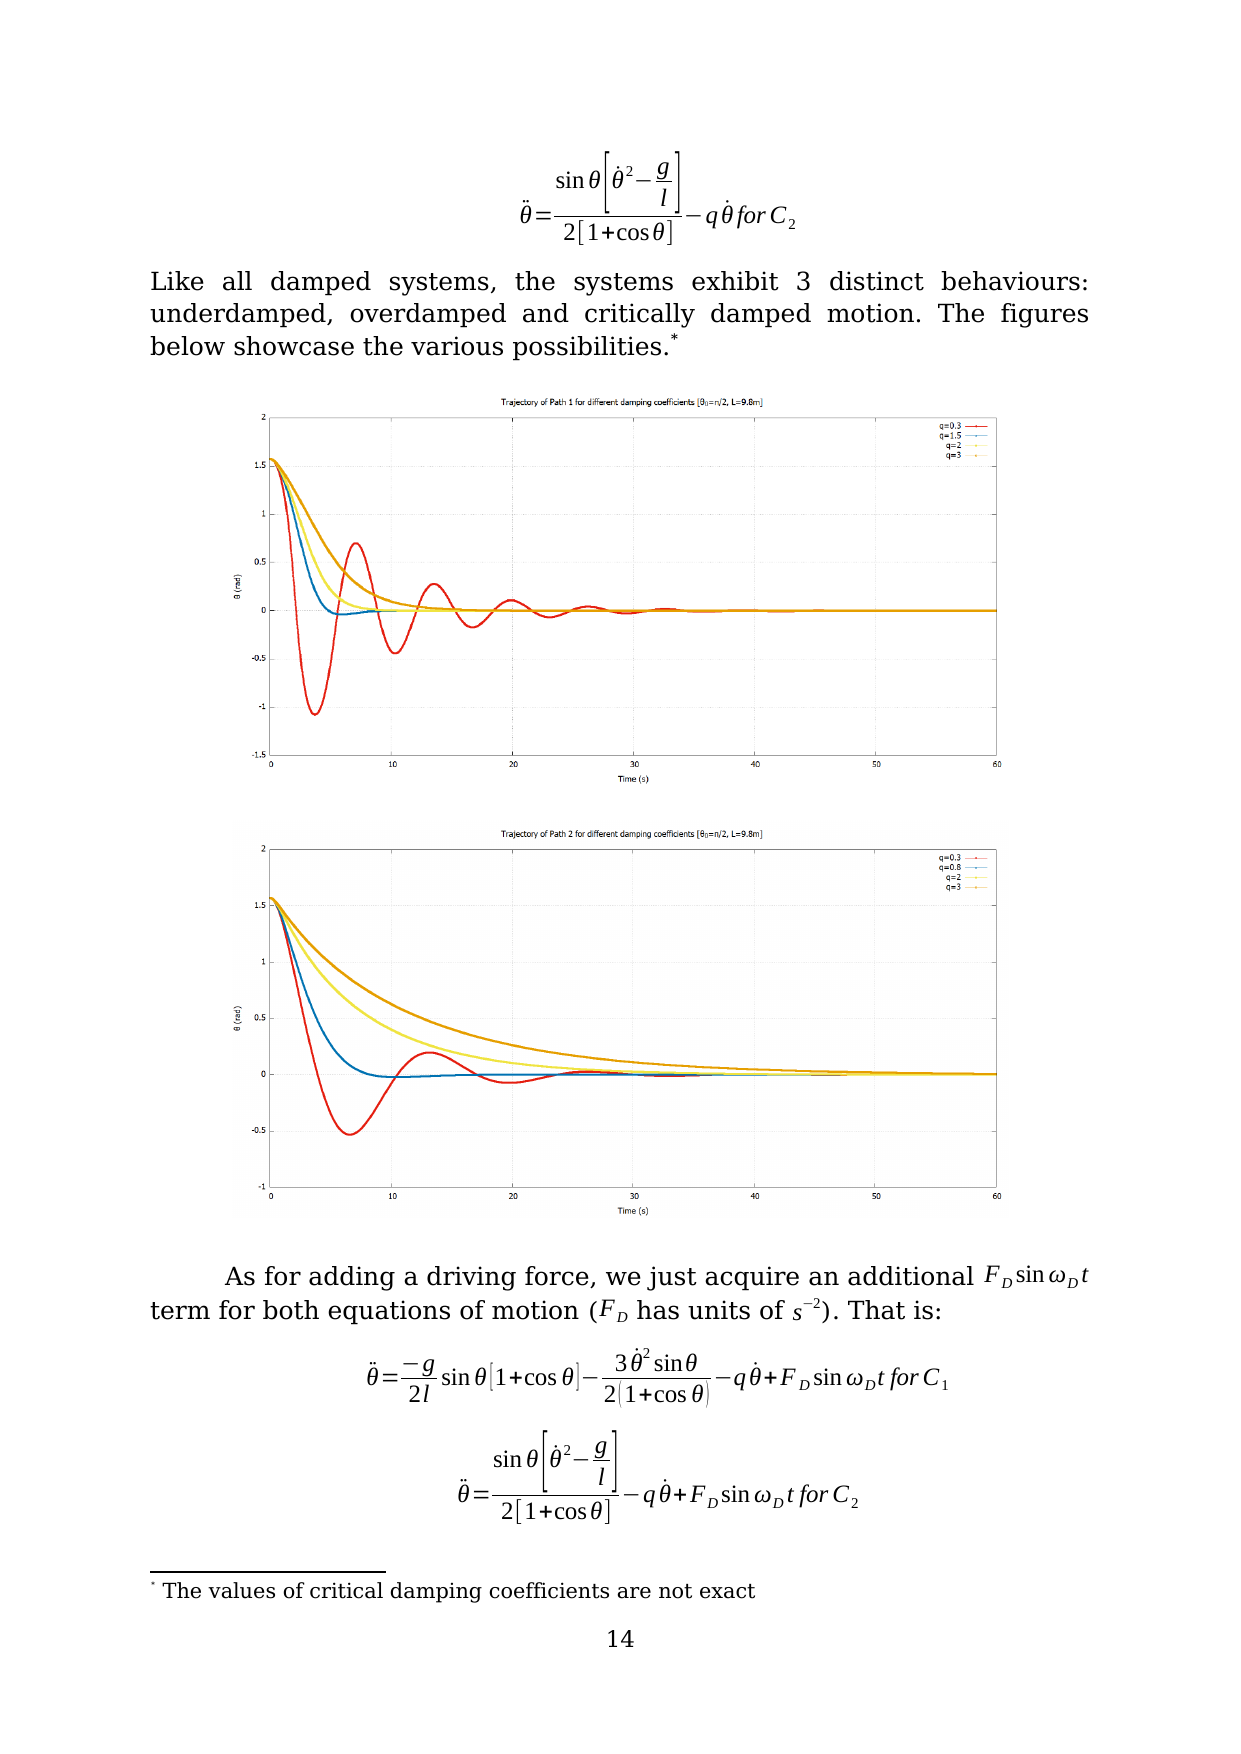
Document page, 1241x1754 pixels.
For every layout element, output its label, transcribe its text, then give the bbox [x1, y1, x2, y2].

picture [231, 388, 1009, 786]
text Like all damped systems, the systems exhibit 3 distinct behaviours: underdamped, overdamped and critically damped motion. The figures below showcase the various possibilities. [150, 266, 1090, 360]
picture [231, 820, 1009, 1218]
text As for adding a driving force, we just acquire an additional term for both equations of motion ( has units of ). That is: [150, 1260, 1090, 1326]
